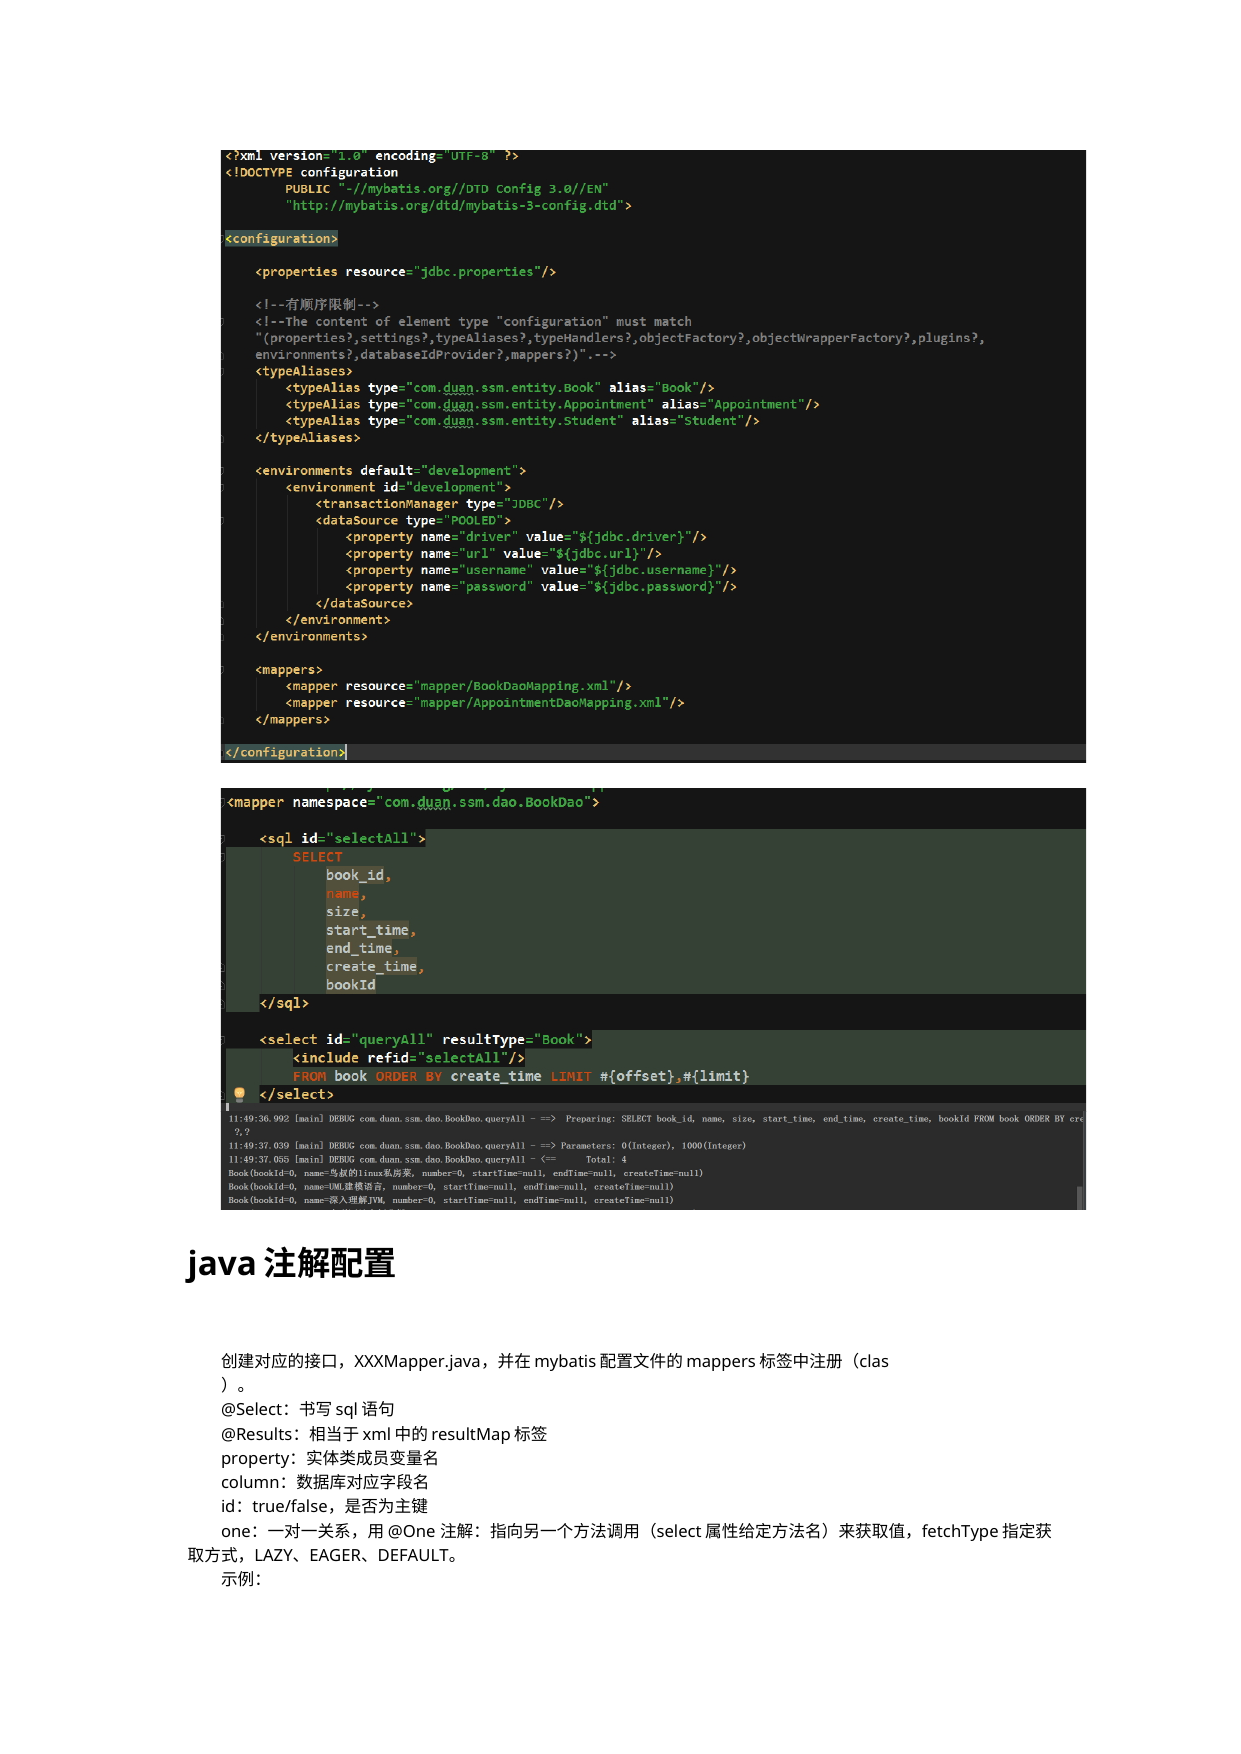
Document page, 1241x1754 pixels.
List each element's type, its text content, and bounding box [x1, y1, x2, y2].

list 创建对应的接口，XXXMapper.java，并在mybatis配置文件的mappers标签中注册（clas [187, 1348, 1053, 1372]
picture [220, 788, 1087, 1210]
list id：true/false，是否为主键 [187, 1493, 1053, 1518]
list ）。 [187, 1372, 1053, 1396]
list one：一对一关系，用 @One 注解：指向另一个方法调用（select属性给定方法名）来获取值，fetchType指定获取方式，LAZY、EAGER、DEFAULT。 [187, 1518, 1053, 1566]
list @Select：书写sql语句 [187, 1396, 1053, 1421]
list column：数据库对应字段名 [187, 1469, 1053, 1493]
list @Results：相当于xml中的resultMap标签 [187, 1421, 1053, 1445]
list property：实体类成员变量名 [187, 1445, 1053, 1469]
picture [220, 150, 1087, 763]
list 示例： [187, 1566, 1053, 1590]
subtitle java注解配置 [187, 1237, 1053, 1285]
